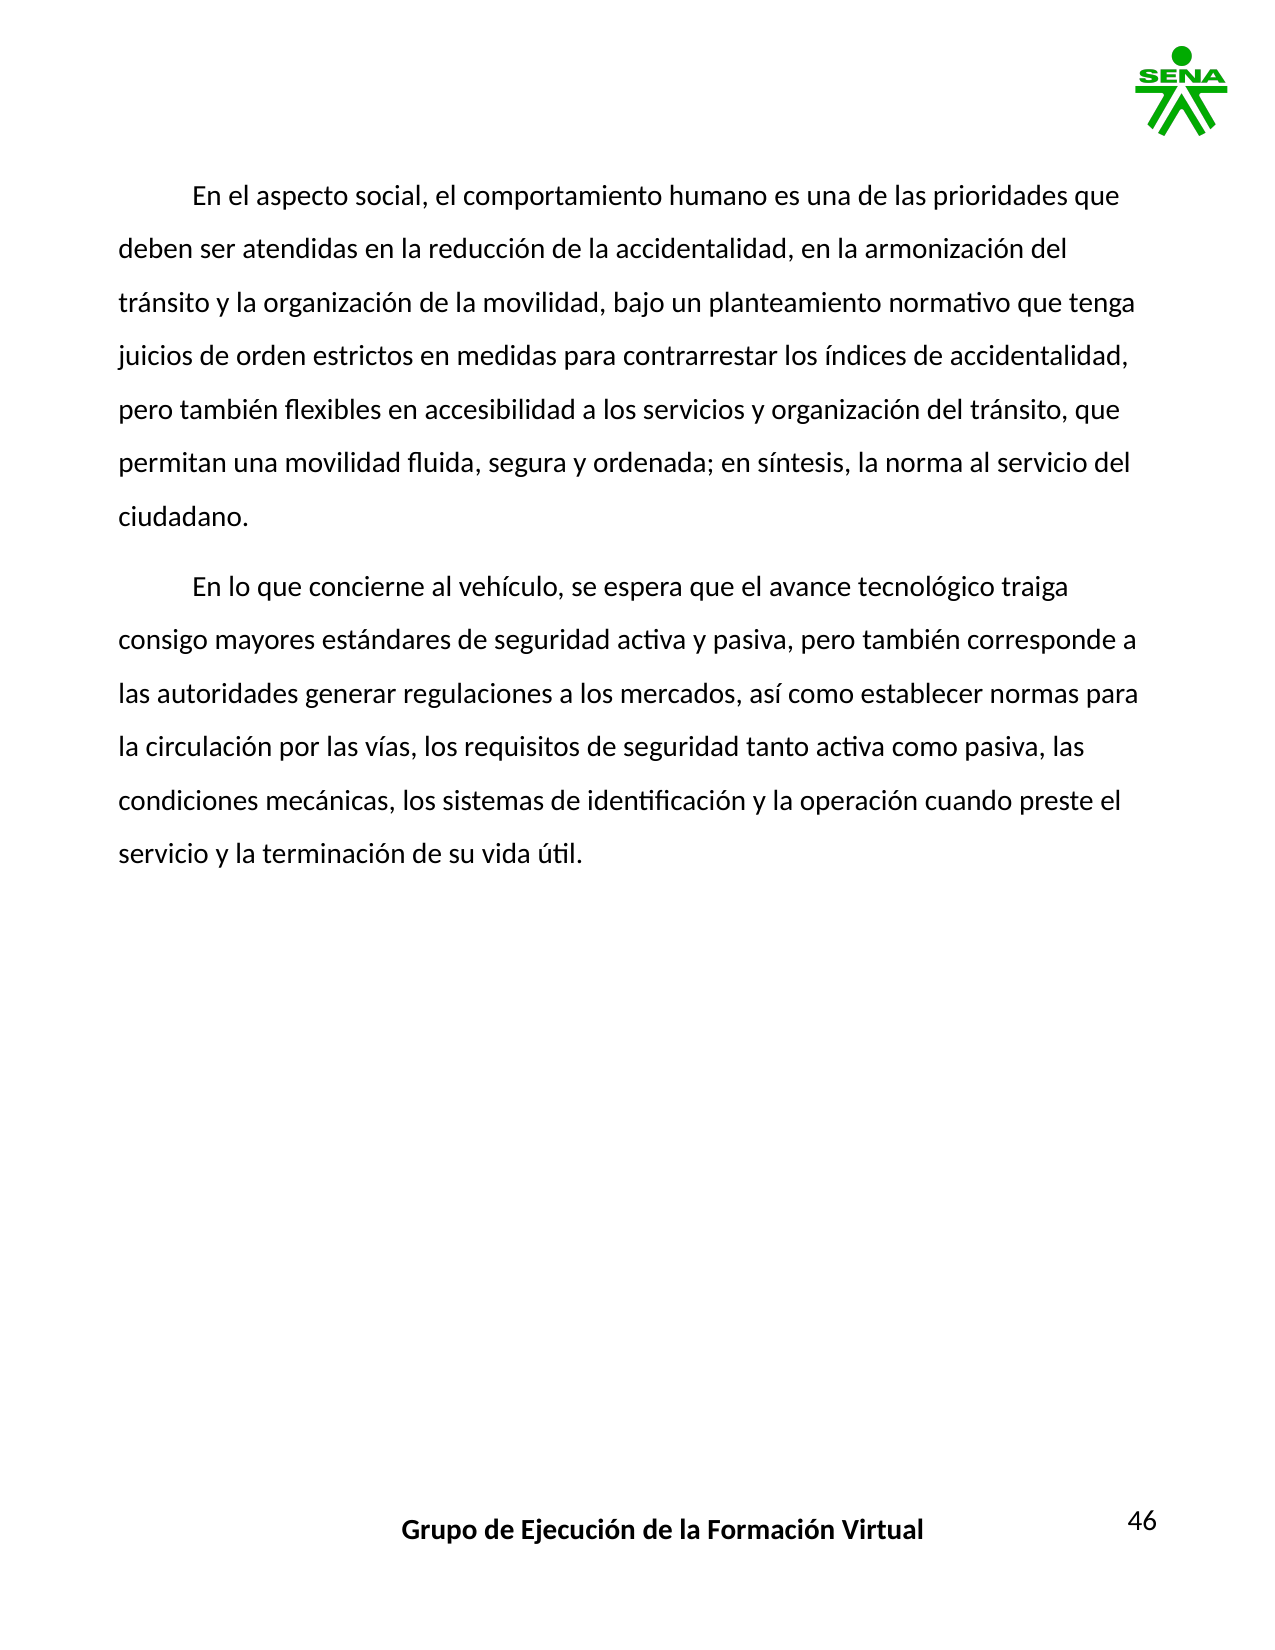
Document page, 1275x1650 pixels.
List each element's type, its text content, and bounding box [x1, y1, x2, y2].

picture [1135, 46, 1228, 136]
text En el aspecto social, el comportamiento humano es una de las prioridades que deben ser atendidas en la reducción de la accidentalidad, en la armonización del tránsito y la organización de la movilidad, bajo un planteamiento normativo que tenga juicios de orden estrictos en medidas para contrarrestar los índices de accidentalidad, pero también flexibles en accesibilidad a los servicios y organización del tránsito, que permitan una movilidad fluida, segura y ordenada; en síntesis, la norma al servicio del ciudadano. [118, 177, 1157, 533]
text En lo que concierne al vehículo, se espera que el avance tecnológico traiga consigo mayores estándares de seguridad activa y pasiva, pero también corresponde a las autoridades generar regulaciones a los mercados, así como establecer normas para la circulación por las vías, los requisitos de seguridad tanto activa como pasiva, las condiciones mecánicas, los sistemas de identificación y la operación cuando preste el servicio y la terminación de su vida útil. [118, 568, 1157, 871]
